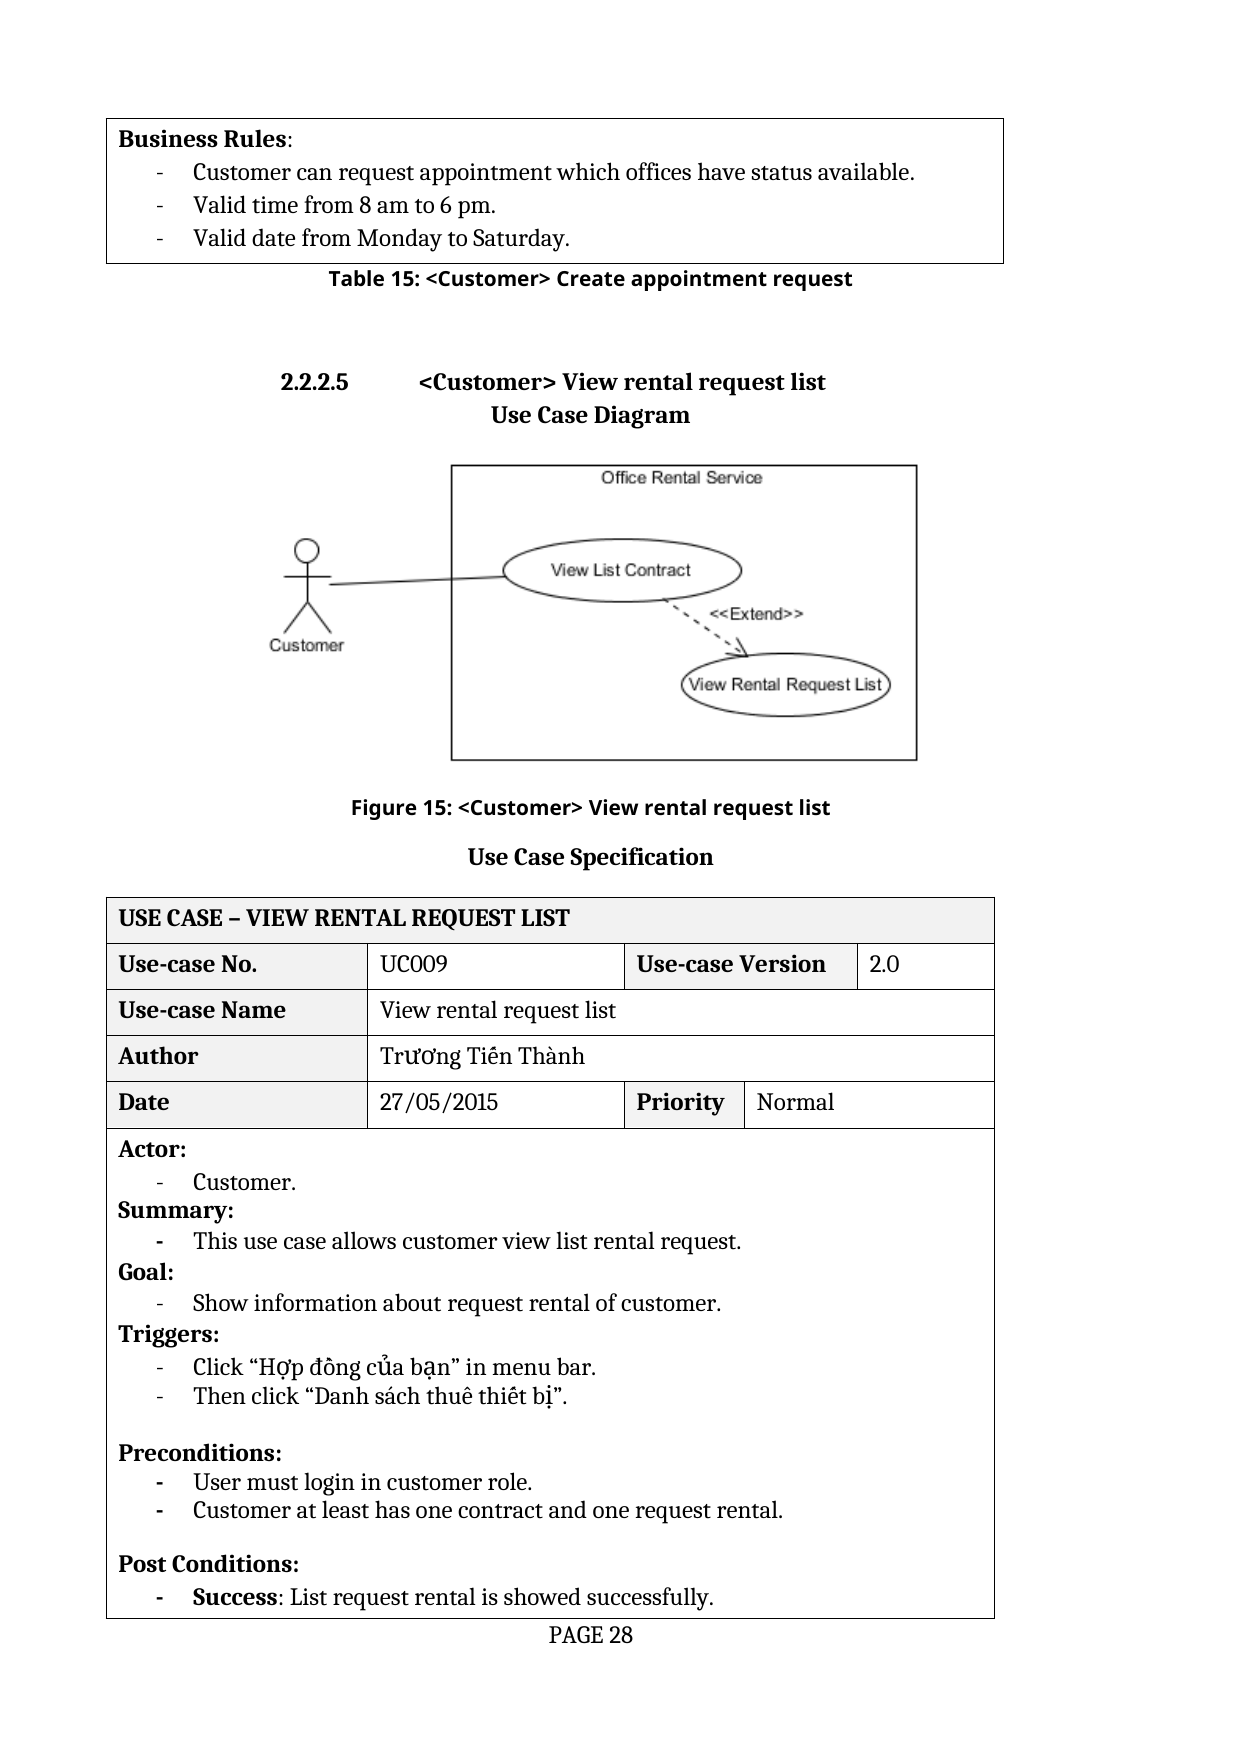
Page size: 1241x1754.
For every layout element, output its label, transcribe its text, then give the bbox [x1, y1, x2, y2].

table_cell Priority [625, 1082, 744, 1127]
picture [257, 454, 924, 769]
table_header USE CASE – VIEW RENTAL REQUEST LIST [107, 898, 994, 943]
text Use Case Specification [118, 843, 1063, 872]
table_cell 27/05/2015 [368, 1082, 624, 1127]
table_cell Use-case Version [625, 944, 857, 989]
table_cell 2.0 [858, 944, 994, 989]
table_cell Author [107, 1036, 367, 1081]
table_cell Trương Tiến Thành [368, 1036, 994, 1081]
table_cell Use-case Name [107, 990, 367, 1035]
text Use Case Diagram [118, 401, 1063, 429]
table_cell View rental request list [368, 990, 994, 1035]
table_cell UC009 [368, 944, 624, 989]
text Table 15: <Customer> Create appointment request [118, 264, 1063, 293]
table_cell Normal [745, 1082, 994, 1127]
subtitle <Customer> View rental request list [281, 367, 1063, 396]
table_cell Use-case No. [107, 944, 367, 989]
table_cell Date [107, 1082, 367, 1127]
text Figure 15: <Customer> View rental request list [118, 793, 1063, 822]
